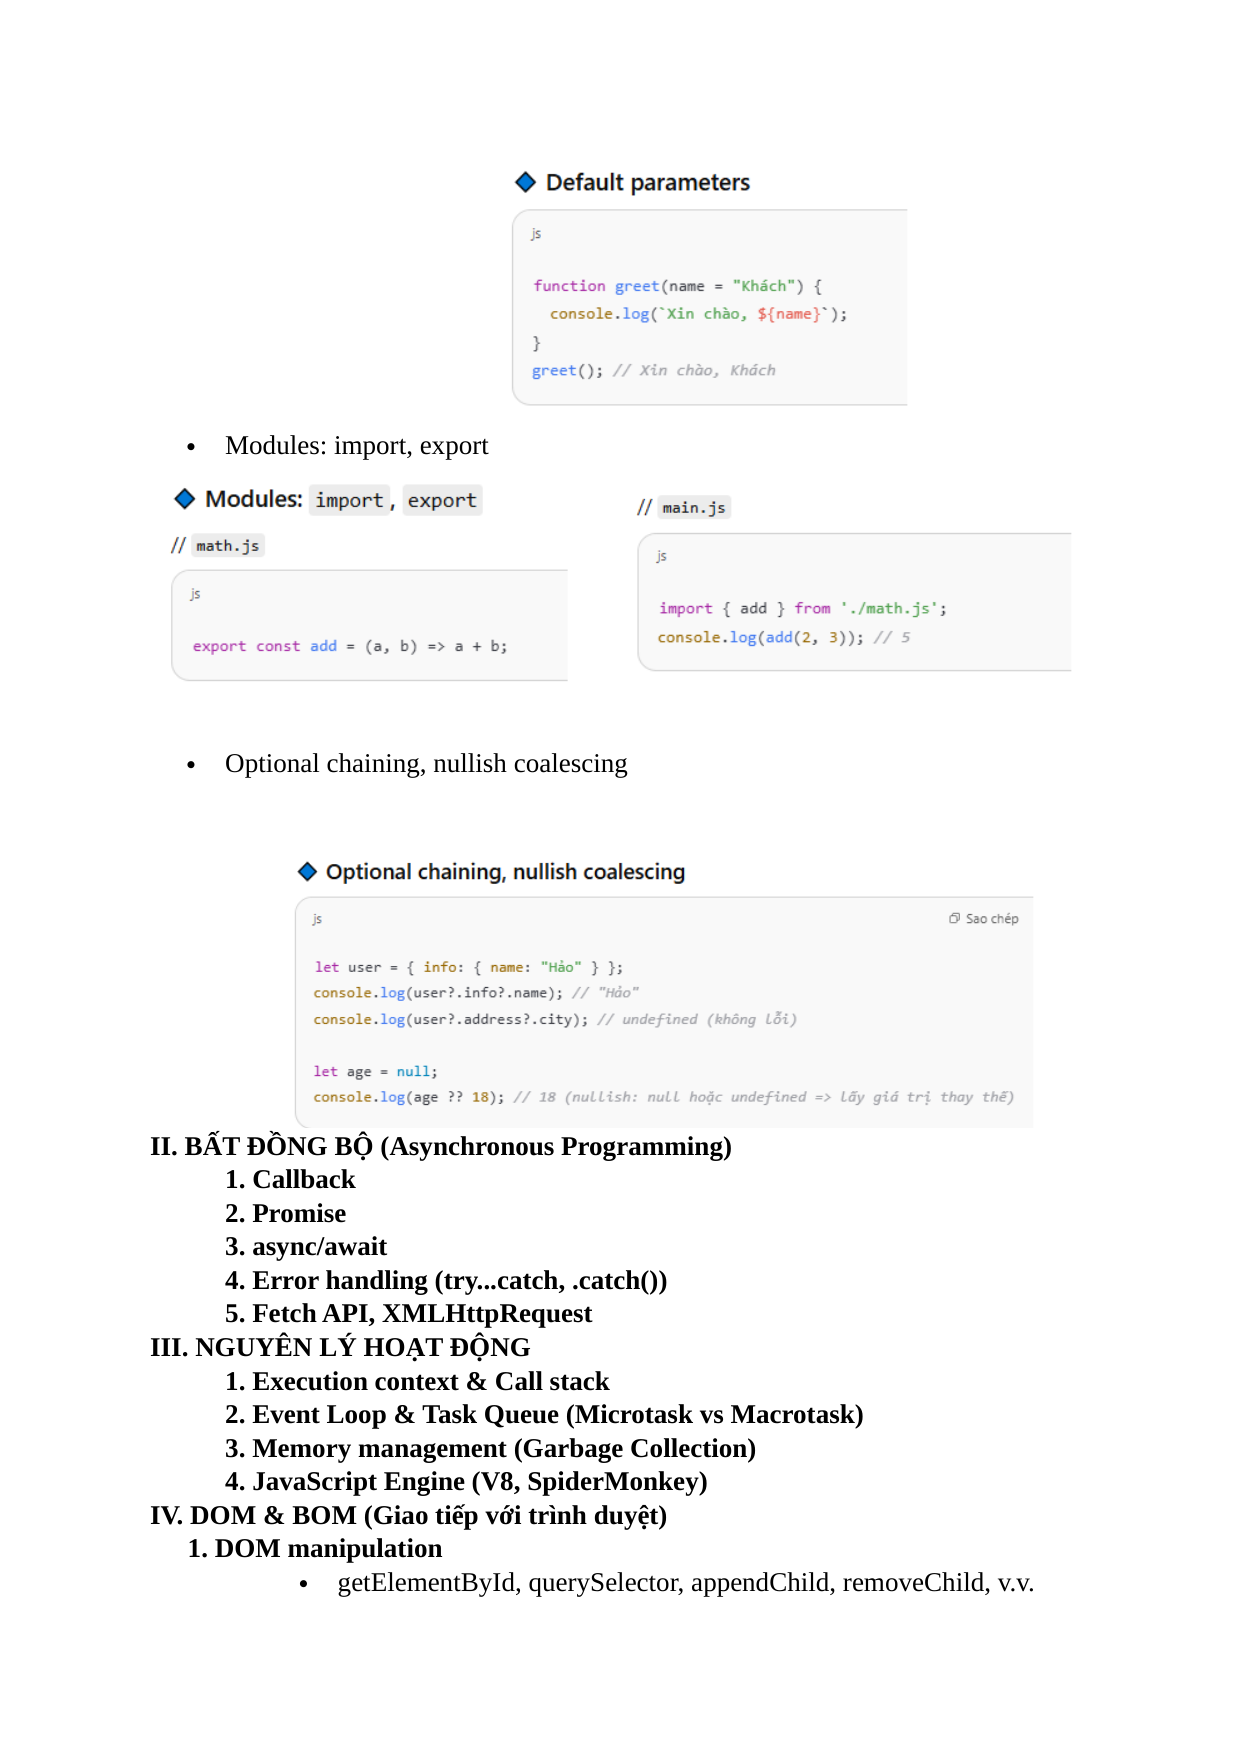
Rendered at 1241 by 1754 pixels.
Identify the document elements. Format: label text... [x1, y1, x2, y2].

text 4. JavaScript Engine (V8, SpiderMonkey) [150, 1465, 1090, 1496]
text 2. Promise [225, 1197, 1090, 1228]
text 1. DOM manipulation [150, 1532, 1090, 1563]
text 1. Execution context & Call stack [150, 1365, 1090, 1396]
text III. NGUYÊN LÝ HOẠT ĐỘNG [150, 1331, 1090, 1362]
list getElementById, querySelector, appendChild, removeChild, v.v. [300, 1566, 1090, 1597]
text 3. async/await [225, 1231, 1090, 1262]
text 1. Callback [225, 1163, 1090, 1194]
text 3. Memory management (Garbage Collection) [150, 1432, 1090, 1463]
text II. BẤT ĐỒNG BỘ (Asynchronous Programming) [150, 1130, 1090, 1161]
text 2. Event Loop & Task Queue (Microtask vs Macrotask) [150, 1398, 1090, 1429]
picture [482, 150, 908, 427]
picture [600, 489, 1072, 694]
text 5. Fetch API, XMLHttpRequest [225, 1298, 1090, 1329]
text IV. DOM & BOM (Giao tiếp với trình duyệt) [150, 1499, 1090, 1530]
list Optional chaining, nullish coalescing [187, 747, 1090, 779]
text 4. Error handling (try...catch, .catch()) [225, 1264, 1090, 1295]
picture [150, 462, 568, 695]
list Modules: import, export [187, 429, 1090, 460]
picture [281, 848, 1034, 1128]
